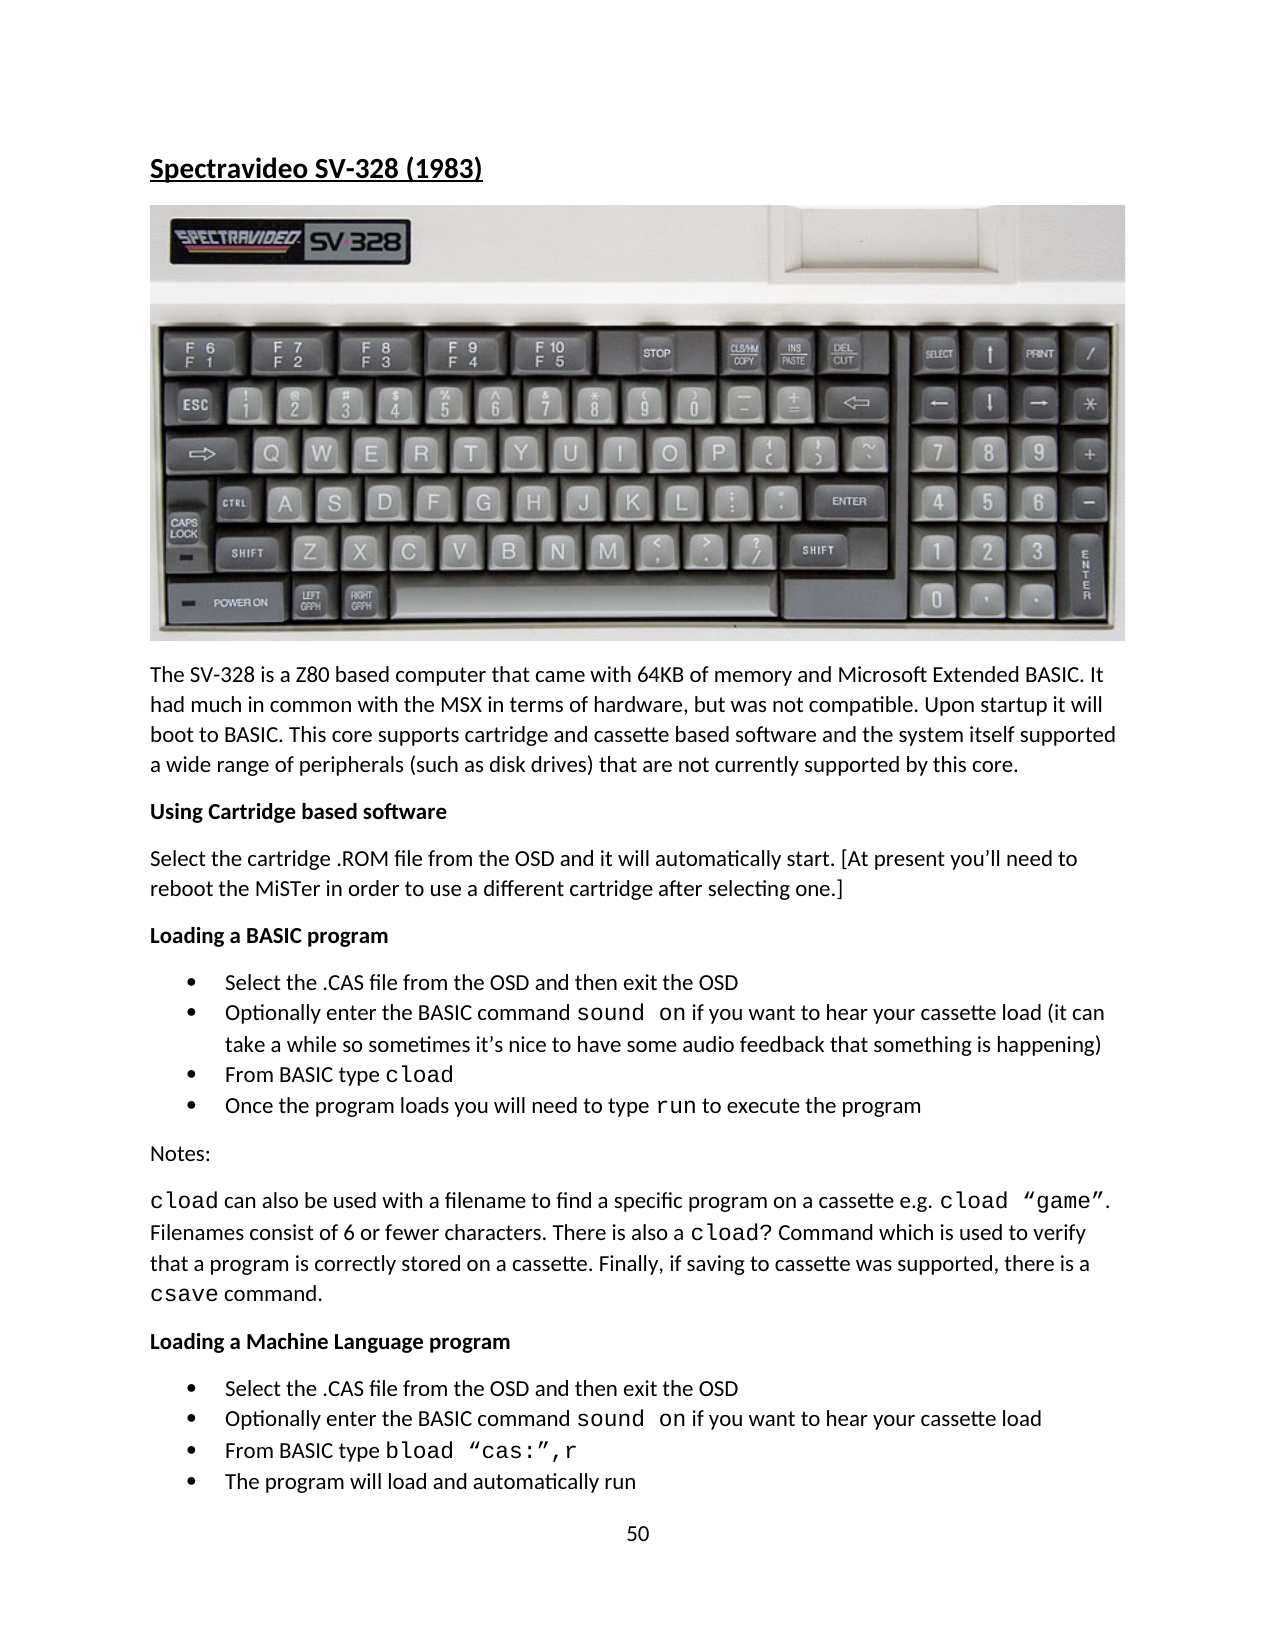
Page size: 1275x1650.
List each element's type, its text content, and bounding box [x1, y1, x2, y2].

picture [150, 205, 1125, 641]
list Select the .CAS file from the OSD and then exit the OSD [187, 1374, 1125, 1402]
text Loading a Machine Language program [150, 1327, 1125, 1356]
text Spectravideo SV-328 (1983) [150, 150, 1125, 186]
text Select the cartridge .ROM file from the OSD and it will automatically start. [At present you’ll need to reboot the MiSTer in order to use a different cartridge after selecting one.] [150, 844, 1125, 902]
text Notes: [150, 1139, 1125, 1168]
text Using Cartridge based software [150, 797, 1125, 825]
list From BASIC type cload [187, 1060, 1125, 1089]
list From BASIC type bload “cas:”,r [187, 1436, 1125, 1465]
list Optionally enter the BASIC command sound on if you want to hear your cassette load (it can take a while so sometimes it’s nice to have some audio feedback that something is happening) [187, 998, 1125, 1058]
list The program will load and automatically run [187, 1467, 1125, 1496]
text cload can also be used with a filename to find a specific program on a cassette e.g. cload “game”. Filenames consist of 6 or fewer characters. There is also a cload? Command which is used to verify that a program is correctly stored on a cassette. Finally, if saving to cassette was supported, there is a csave command. [150, 1186, 1125, 1308]
text The SV-328 is a Z80 based computer that came with 64KB of memory and Microsoft Extended BASIC. It had much in common with the MSX in terms of hardware, but was not compatible. Upon startup it will boot to BASIC. This core supports cartridge and cassette based software and the system itself supported a wide range of peripherals (such as disk drives) that are not currently supported by this core. [150, 660, 1125, 778]
list Once the program loads you will need to type run to execute the program [187, 1091, 1125, 1121]
list Select the .CAS file from the OSD and then exit the OSD [187, 968, 1125, 996]
text Loading a BASIC program [150, 921, 1125, 949]
list Optionally enter the BASIC command sound on if you want to hear your cassette load [187, 1404, 1125, 1434]
